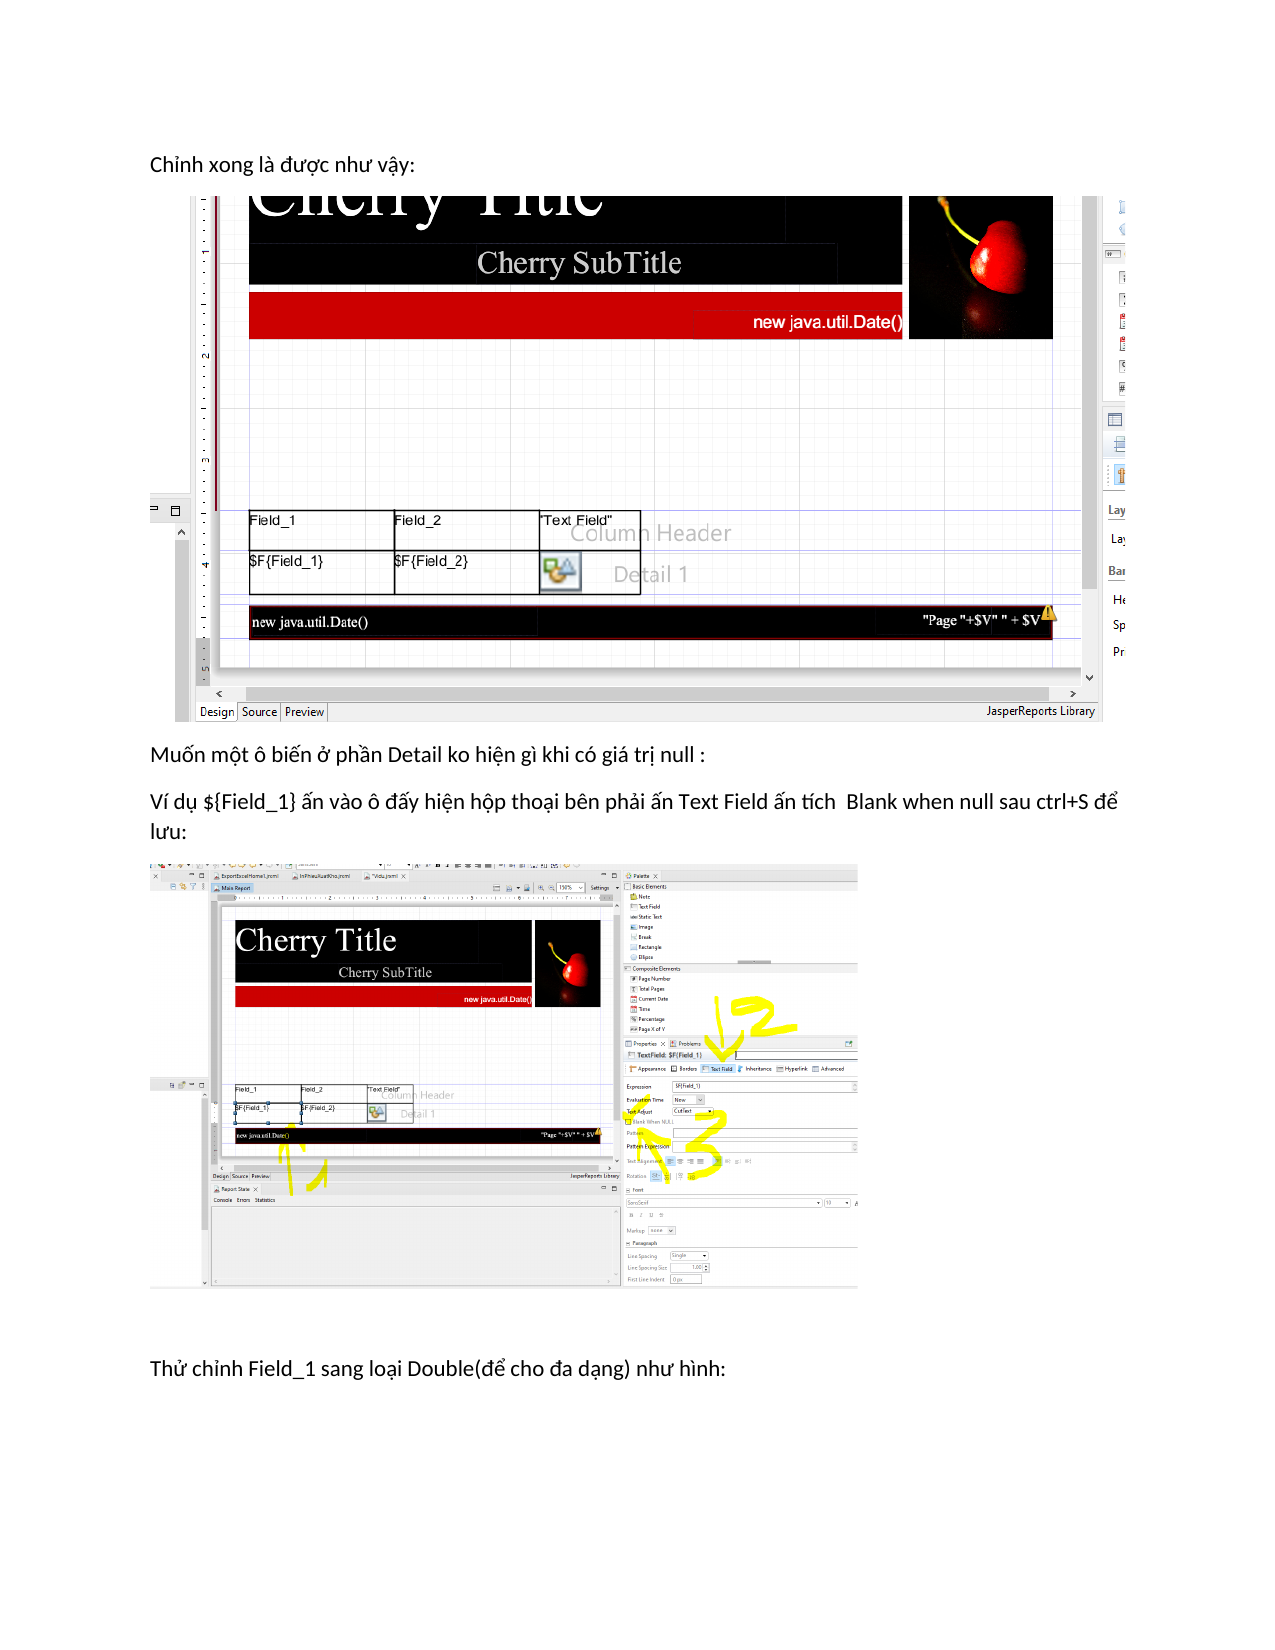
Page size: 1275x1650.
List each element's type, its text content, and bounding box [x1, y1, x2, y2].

picture [150, 196, 1125, 722]
picture [150, 864, 858, 1289]
text Thử chỉnh Field_1 sang loại Double(để cho đa dạng) như hình: [150, 1354, 1125, 1382]
text Muốn một ô biến ở phần Detail ko hiện gì khi có giá trị null : [150, 740, 1125, 768]
text Chỉnh xong là được như vậy: [150, 150, 1125, 178]
text Ví dụ ${Field_1} ấn vào ô đấy hiện hộp thoại bên phải ấn Text Field ấn tích Blank when null sau ctrl+S để lưu: [150, 787, 1125, 845]
